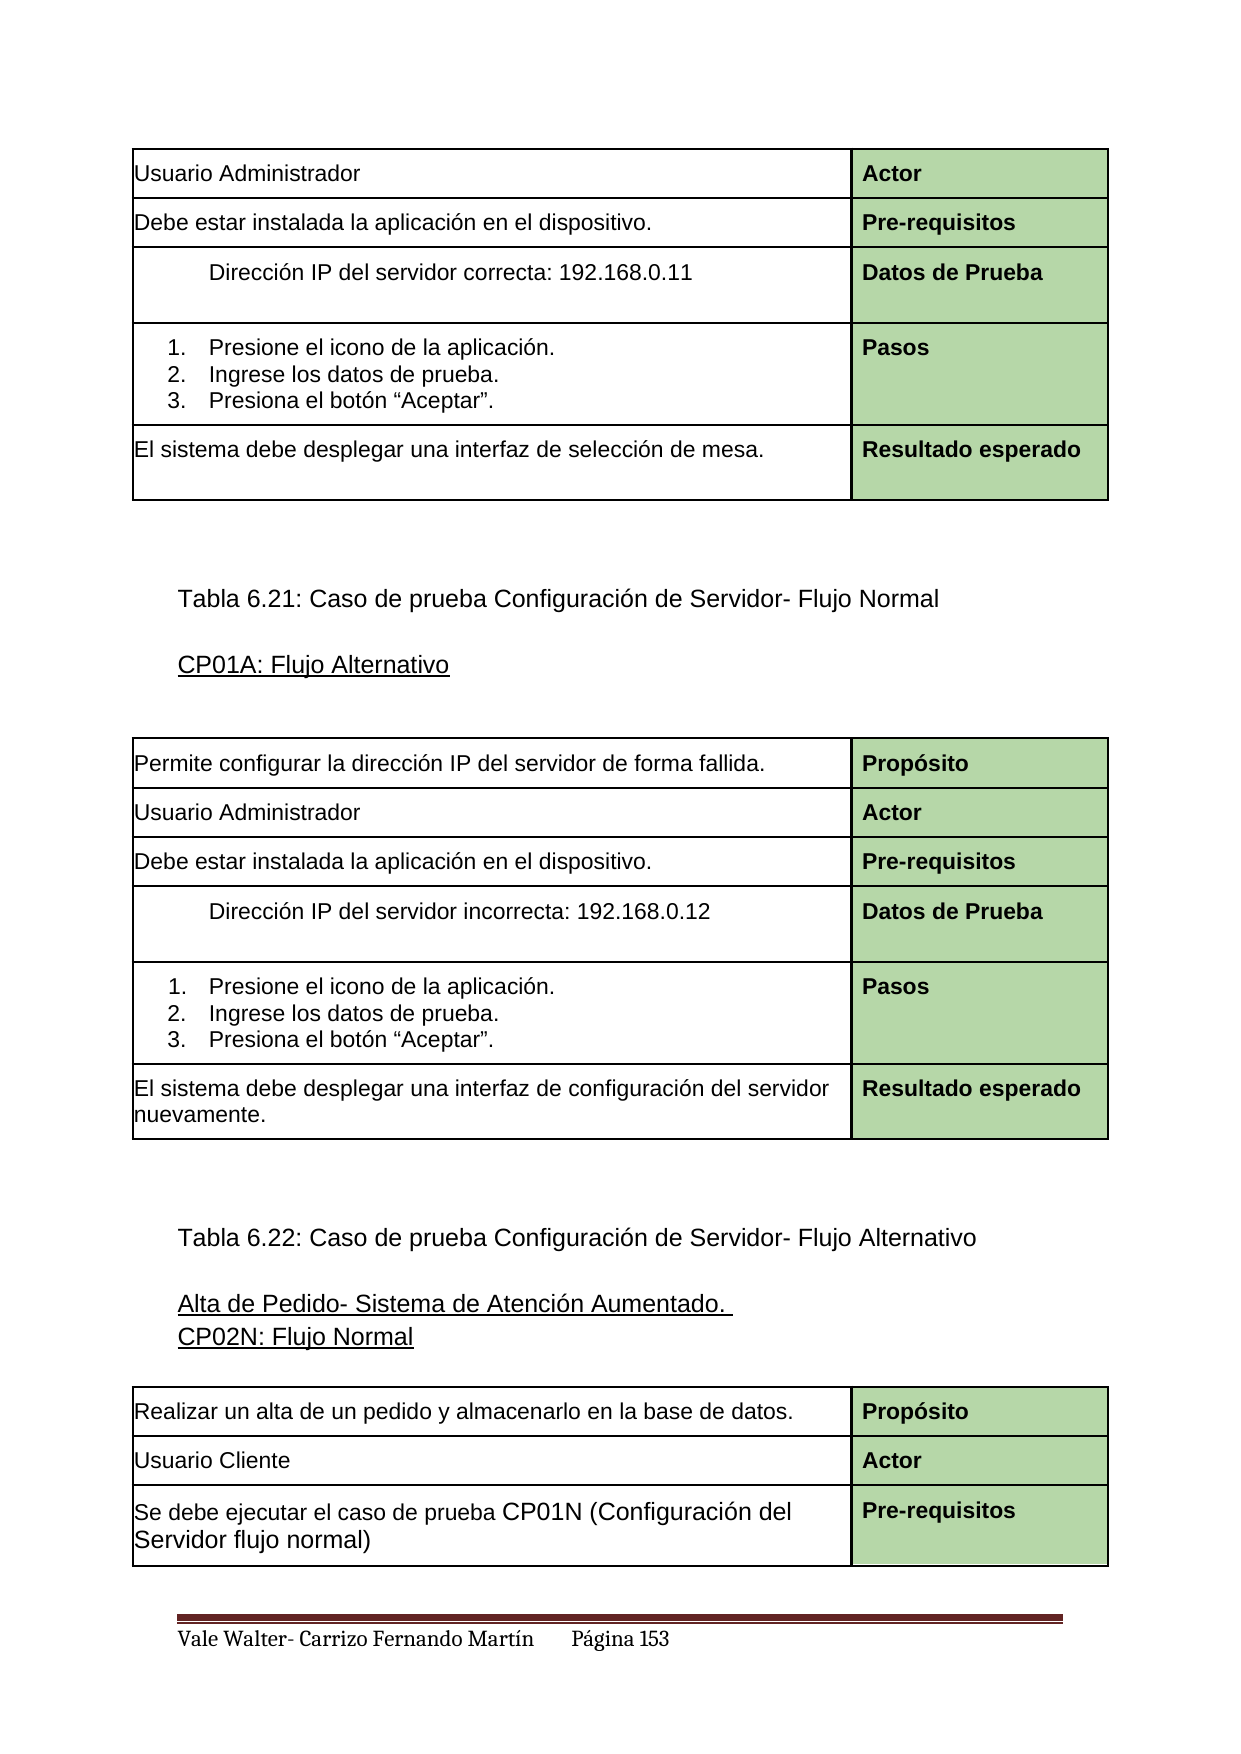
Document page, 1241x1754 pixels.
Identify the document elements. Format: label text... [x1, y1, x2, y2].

text Alta de Pedido- Sistema de Atención Aumentado. [177, 1289, 1063, 1318]
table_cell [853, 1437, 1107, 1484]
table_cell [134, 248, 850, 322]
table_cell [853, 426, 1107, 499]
text CP02N: Flujo Normal [177, 1322, 1063, 1351]
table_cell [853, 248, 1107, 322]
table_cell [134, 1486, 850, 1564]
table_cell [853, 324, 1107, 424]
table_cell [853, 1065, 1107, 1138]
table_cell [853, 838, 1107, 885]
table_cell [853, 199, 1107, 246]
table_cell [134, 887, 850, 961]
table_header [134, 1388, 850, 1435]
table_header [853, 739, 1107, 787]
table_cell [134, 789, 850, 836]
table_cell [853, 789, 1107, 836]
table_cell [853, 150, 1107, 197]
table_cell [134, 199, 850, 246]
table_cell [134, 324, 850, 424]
text CP01A: Flujo Alternativo [177, 650, 1063, 679]
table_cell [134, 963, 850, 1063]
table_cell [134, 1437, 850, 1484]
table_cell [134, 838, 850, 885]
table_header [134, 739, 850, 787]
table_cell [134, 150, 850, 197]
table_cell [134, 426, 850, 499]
text Tabla 6.21: Caso de prueba Configuración de Servidor- Flujo Normal [177, 584, 1063, 613]
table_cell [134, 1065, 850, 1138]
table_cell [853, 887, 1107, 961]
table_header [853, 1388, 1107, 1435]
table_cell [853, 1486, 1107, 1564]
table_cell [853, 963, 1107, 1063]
text Tabla 6.22: Caso de prueba Configuración de Servidor- Flujo Alternativo [177, 1223, 1063, 1252]
